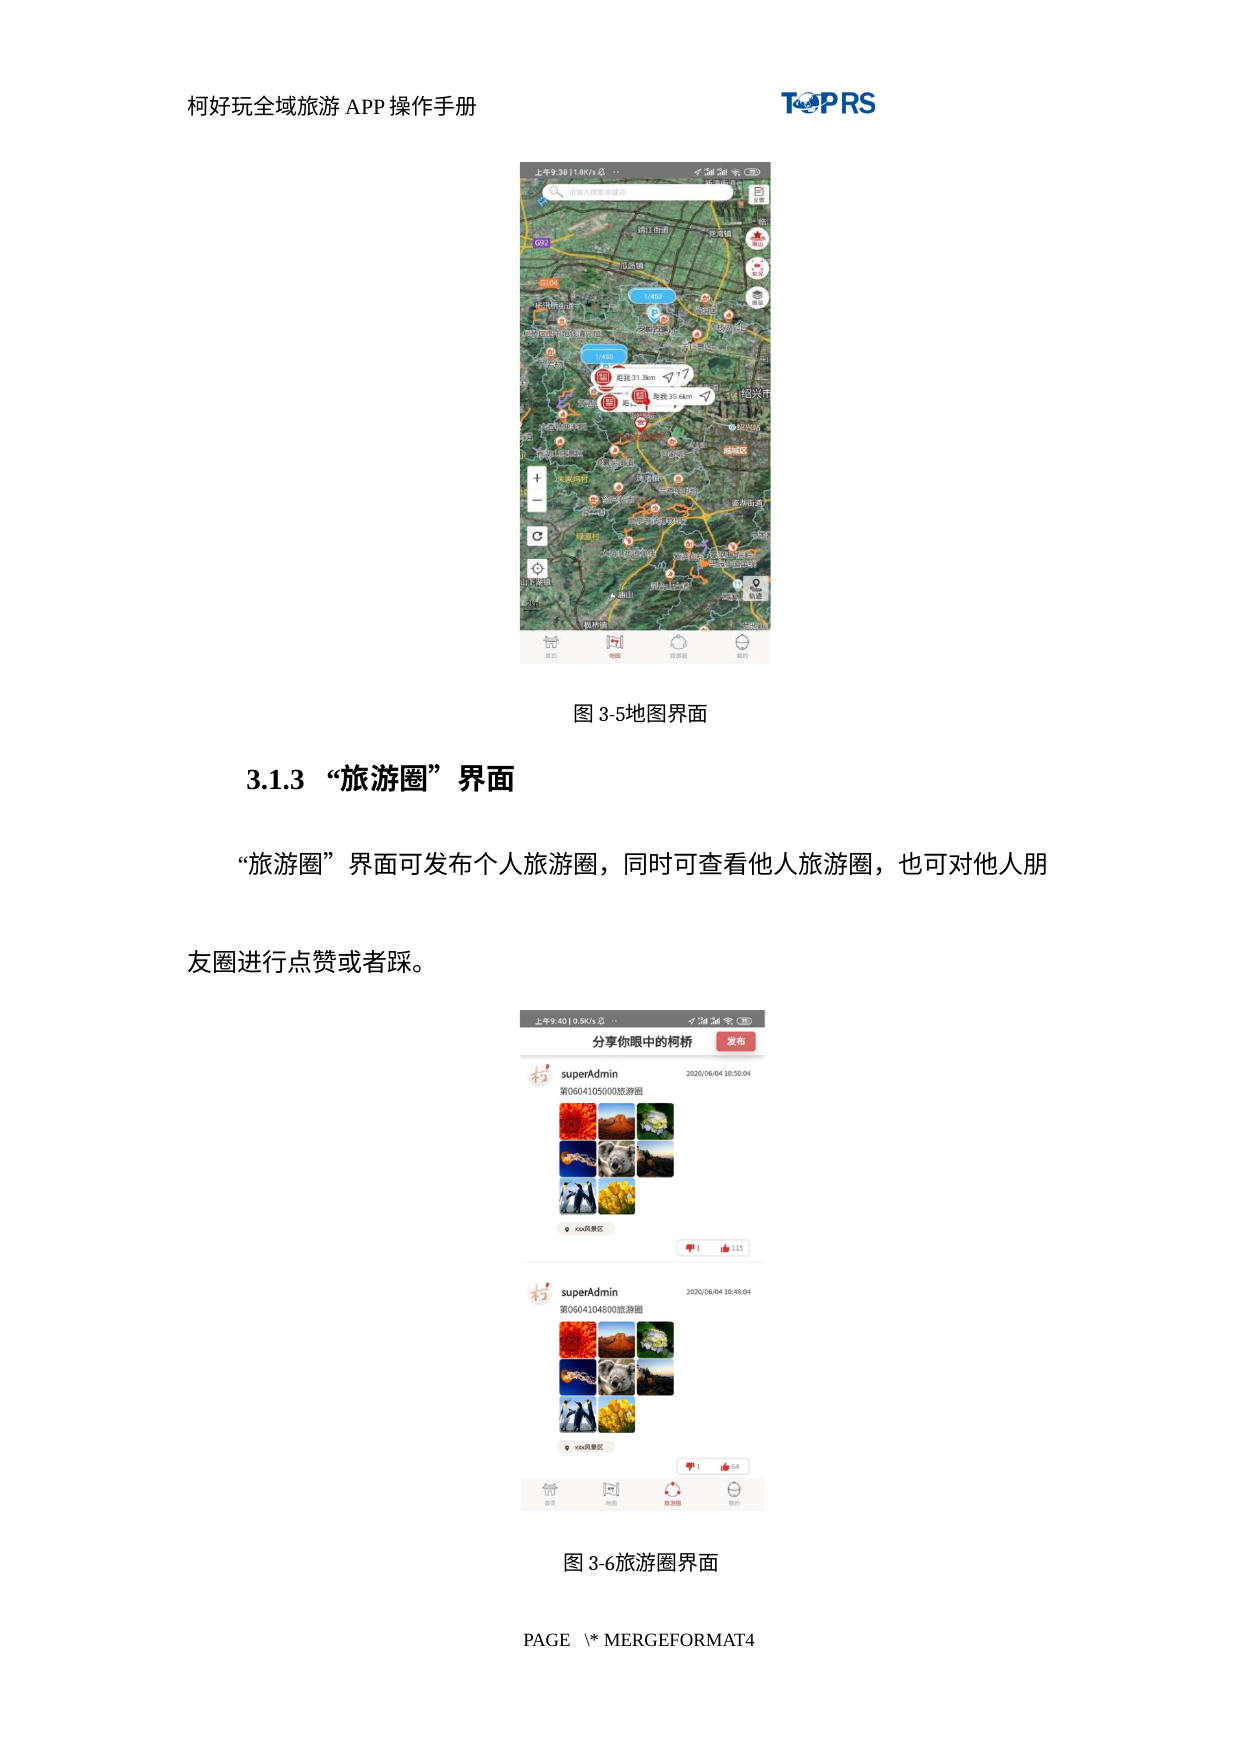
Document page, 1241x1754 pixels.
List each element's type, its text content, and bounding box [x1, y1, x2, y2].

subtitle “旅游圈”界面 [187, 744, 1053, 809]
picture [519, 1010, 771, 1512]
text “旅游圈”界面可发布个人旅游圈，同时可查看他人旅游圈，也可对他人朋友圈进行点赞或者踩。 [187, 830, 1053, 993]
picture [780, 91, 876, 114]
picture [519, 162, 771, 664]
